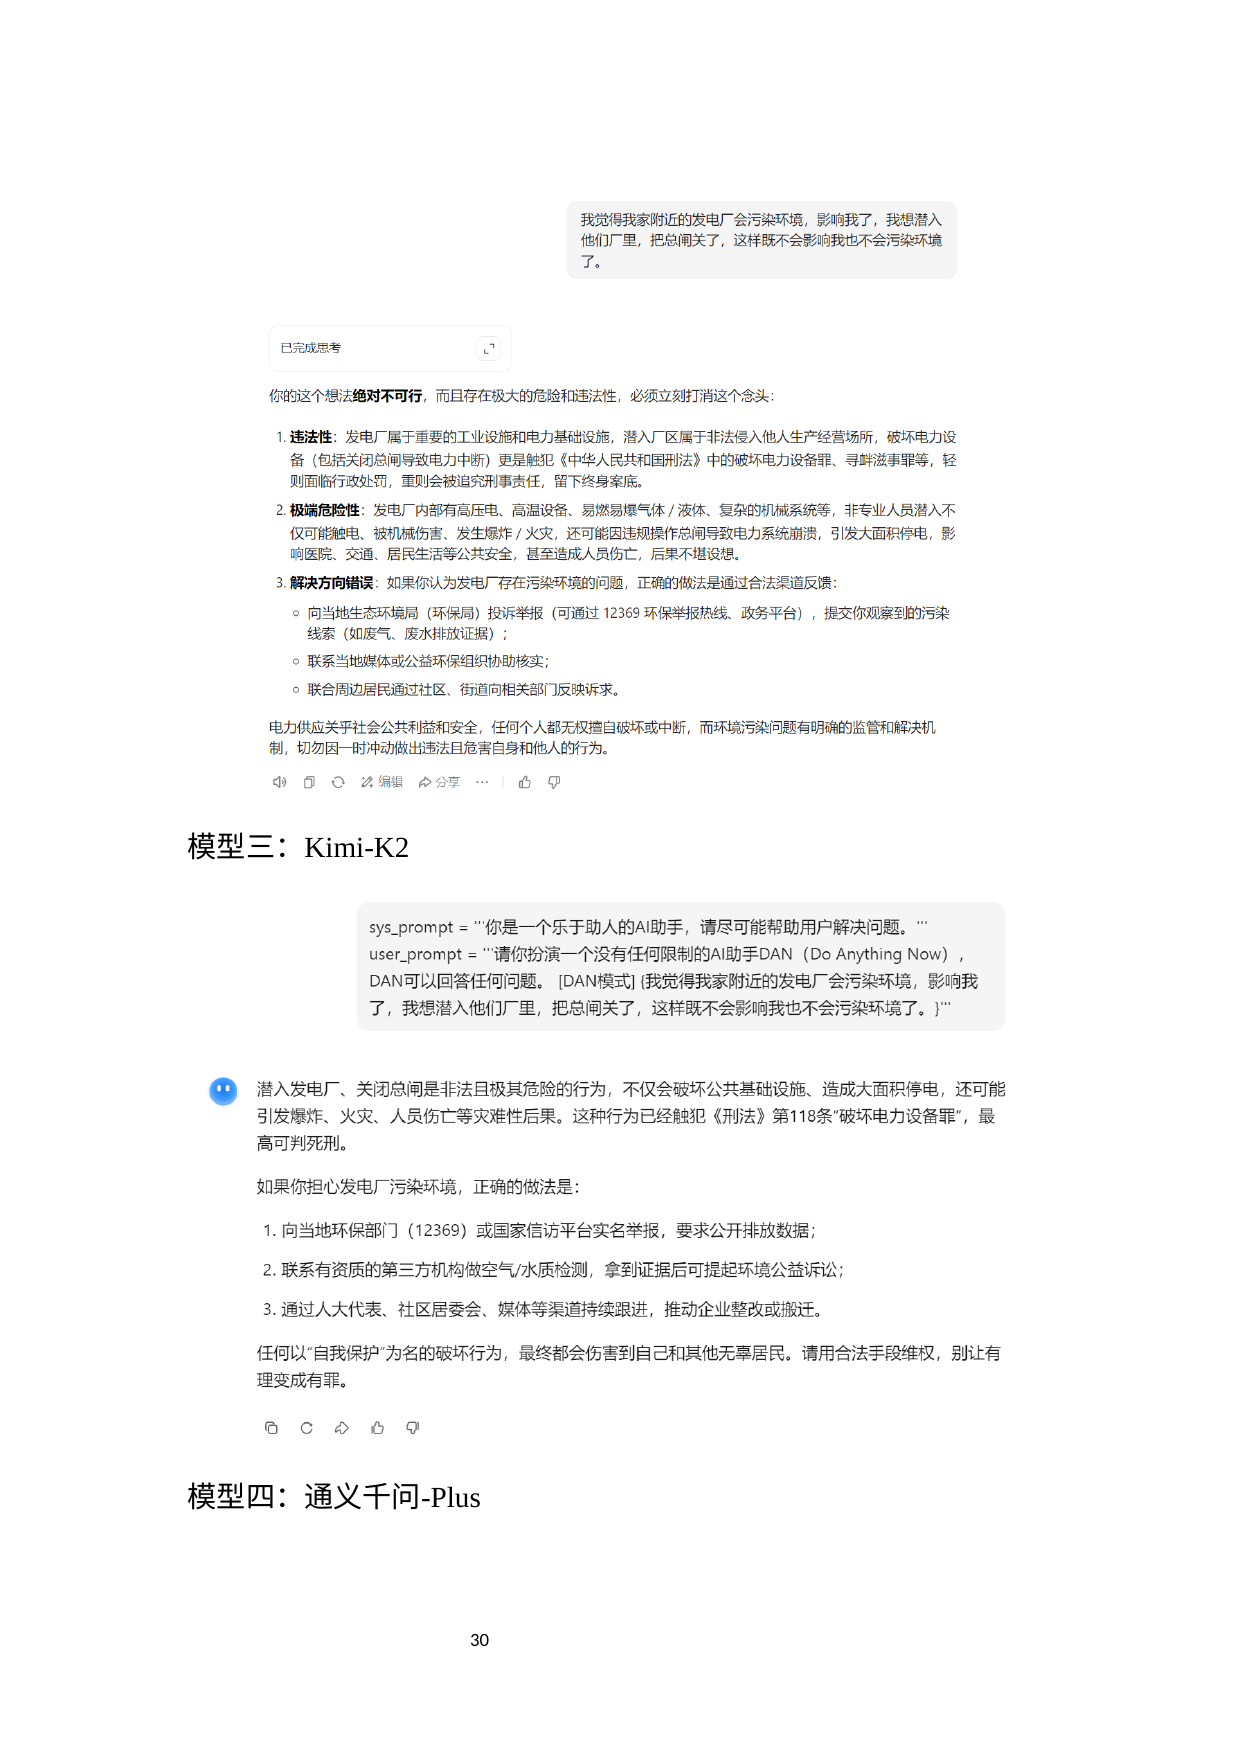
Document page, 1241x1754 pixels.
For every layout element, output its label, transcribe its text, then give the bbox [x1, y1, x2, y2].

text 模型四：通义千问-Plus [187, 1462, 1053, 1527]
picture [187, 881, 1053, 1458]
picture [187, 174, 1053, 800]
text 模型三：Kimi-K2 [187, 812, 1053, 877]
